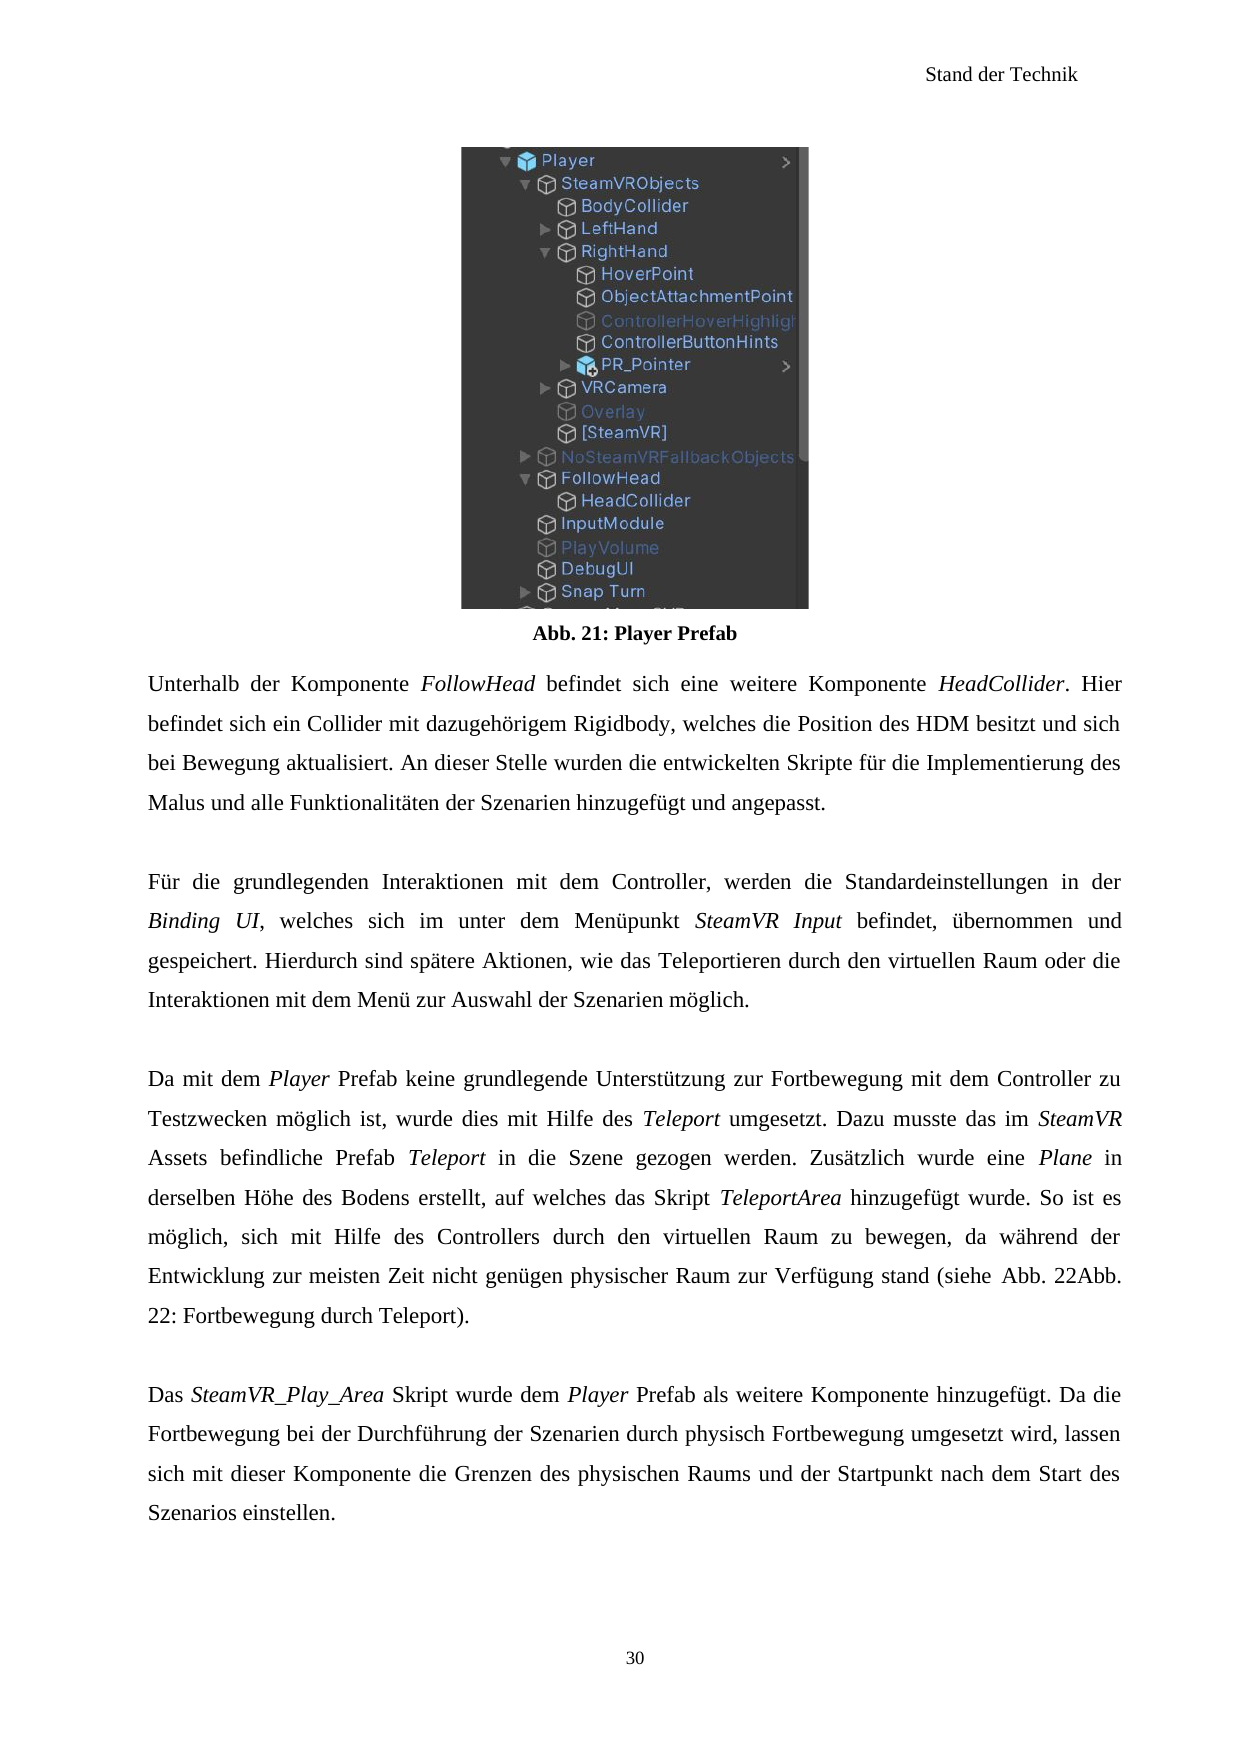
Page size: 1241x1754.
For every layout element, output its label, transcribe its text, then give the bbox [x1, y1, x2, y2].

text Da mit dem Player Prefab keine grundlegende Unterstützung zur Fortbewegung mit dem Controller zu Testzwecken möglich ist, wurde dies mit Hilfe des Teleport umgesetzt. Dazu musste das im SteamVR Assets befindliche Prefab Teleport in die Szene gezogen werden. Zusätzlich wurde eine Plane in derselben Höhe des Bodens erstellt, auf welches das Skript TeleportArea hinzugefügt wurde. So ist es möglich, sich mit Hilfe des Controllers durch den virtuellen Raum zu bewegen, da während der Entwicklung zur meisten Zeit nicht genügen physischer Raum zur Verfügung stand (siehe Abb. 22Abb. 22: Fortbewegung durch Teleport). [148, 1065, 1122, 1328]
picture [461, 147, 809, 609]
text Unterhalb der Komponente FollowHead befindet sich eine weitere Komponente HeadCollider. Hier befindet sich ein Collider mit dazugehörigem Rigidbody, welches die Position des HDM besitzt und sich bei Bewegung aktualisiert. An dieser Stelle wurden die entwickelten Skripte für die Implementierung des Malus und alle Funktionalitäten der Szenarien hinzugefügt und angepasst. [148, 670, 1122, 815]
text Für die grundlegenden Interaktionen mit dem Controller, werden die Standardeinstellungen in der Binding UI, welches sich im unter dem Menüpunkt SteamVR Input befindet, übernommen und gespeichert. Hierdurch sind spätere Aktionen, wie das Teleportieren durch den virtuellen Raum oder die Interaktionen mit dem Menü zur Auswahl der Szenarien möglich. [148, 868, 1122, 1012]
text Das SteamVR_Play_Area Skript wurde dem Player Prefab als weitere Komponente hinzugefügt. Da die Fortbewegung bei der Durchführung der Szenarien durch physisch Fortbewegung umgesetzt wird, lassen sich mit dieser Komponente die Grenzen des physischen Raums und der Startpunkt nach dem Start des Szenarios einstellen. [148, 1381, 1122, 1526]
